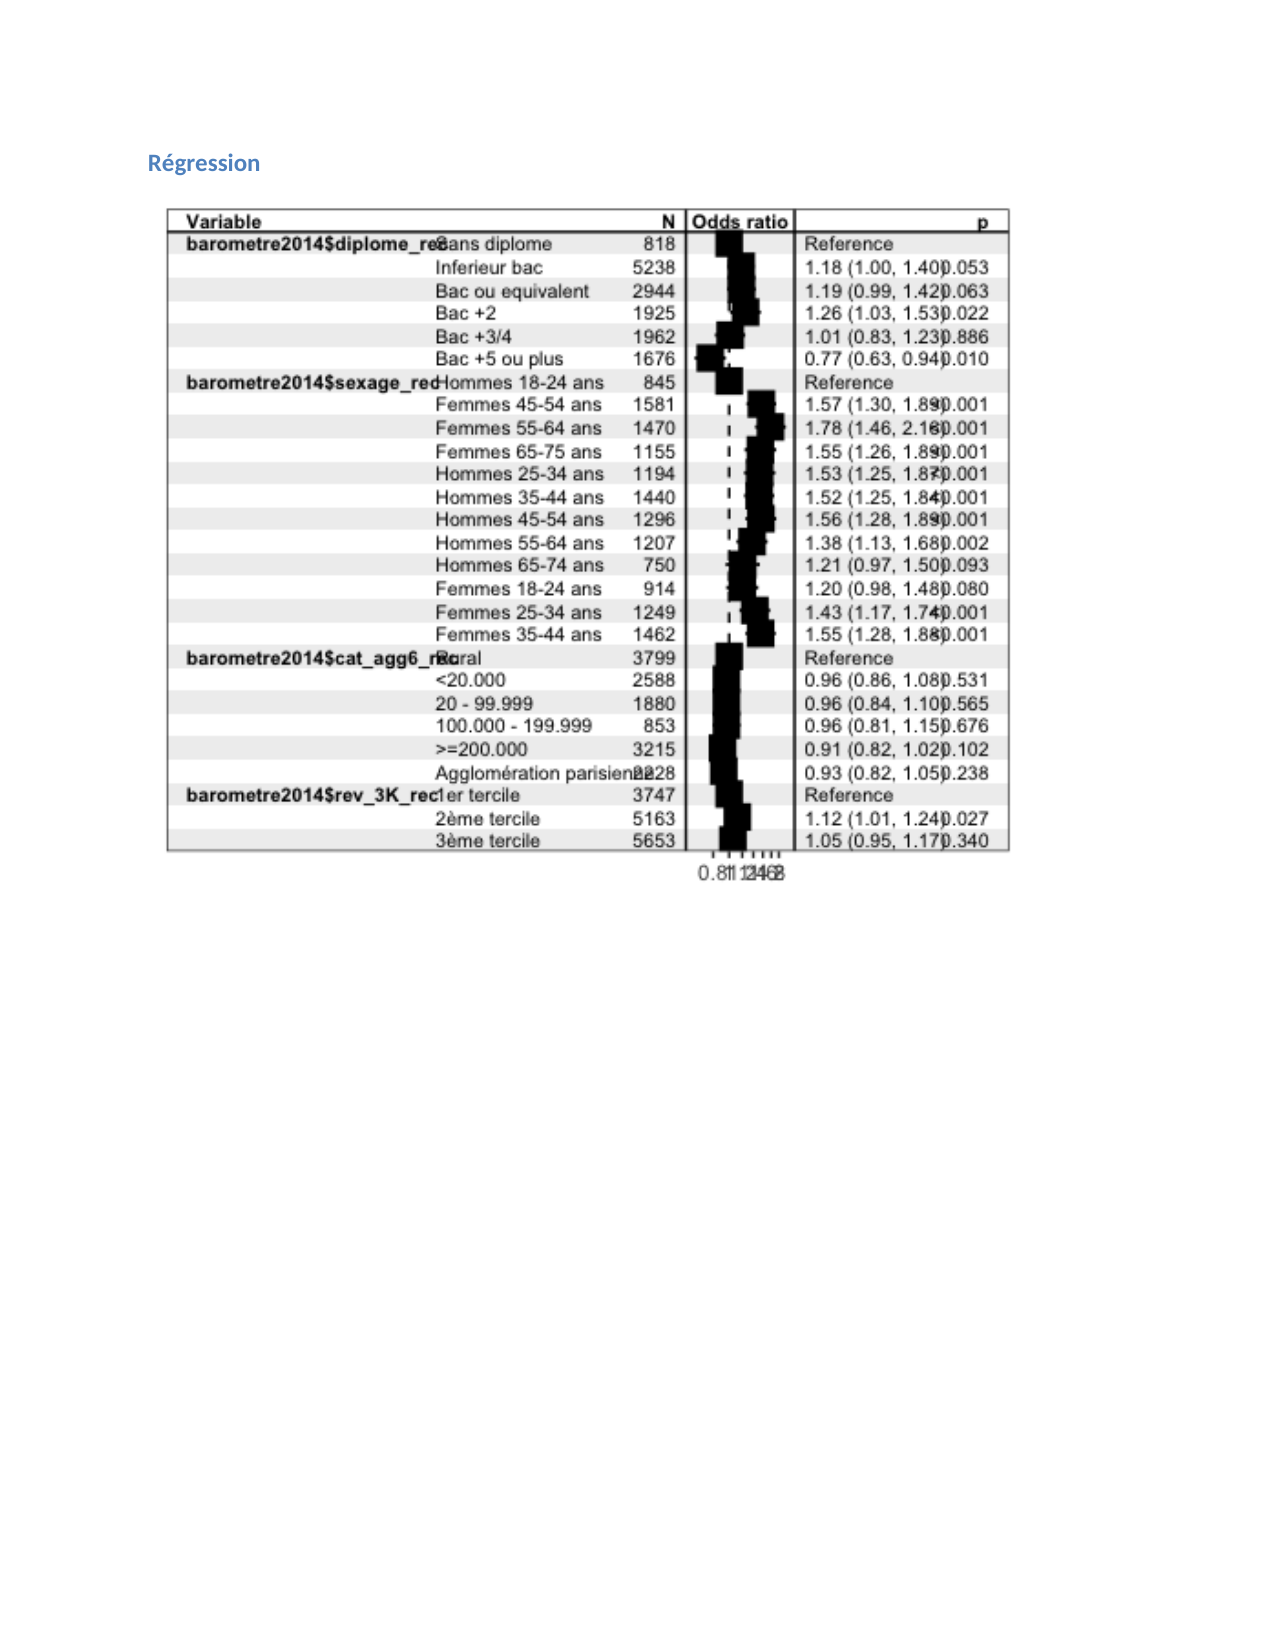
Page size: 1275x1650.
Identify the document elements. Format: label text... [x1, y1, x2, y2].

picture [147, 196, 1023, 897]
subtitle Régression [148, 148, 1127, 178]
